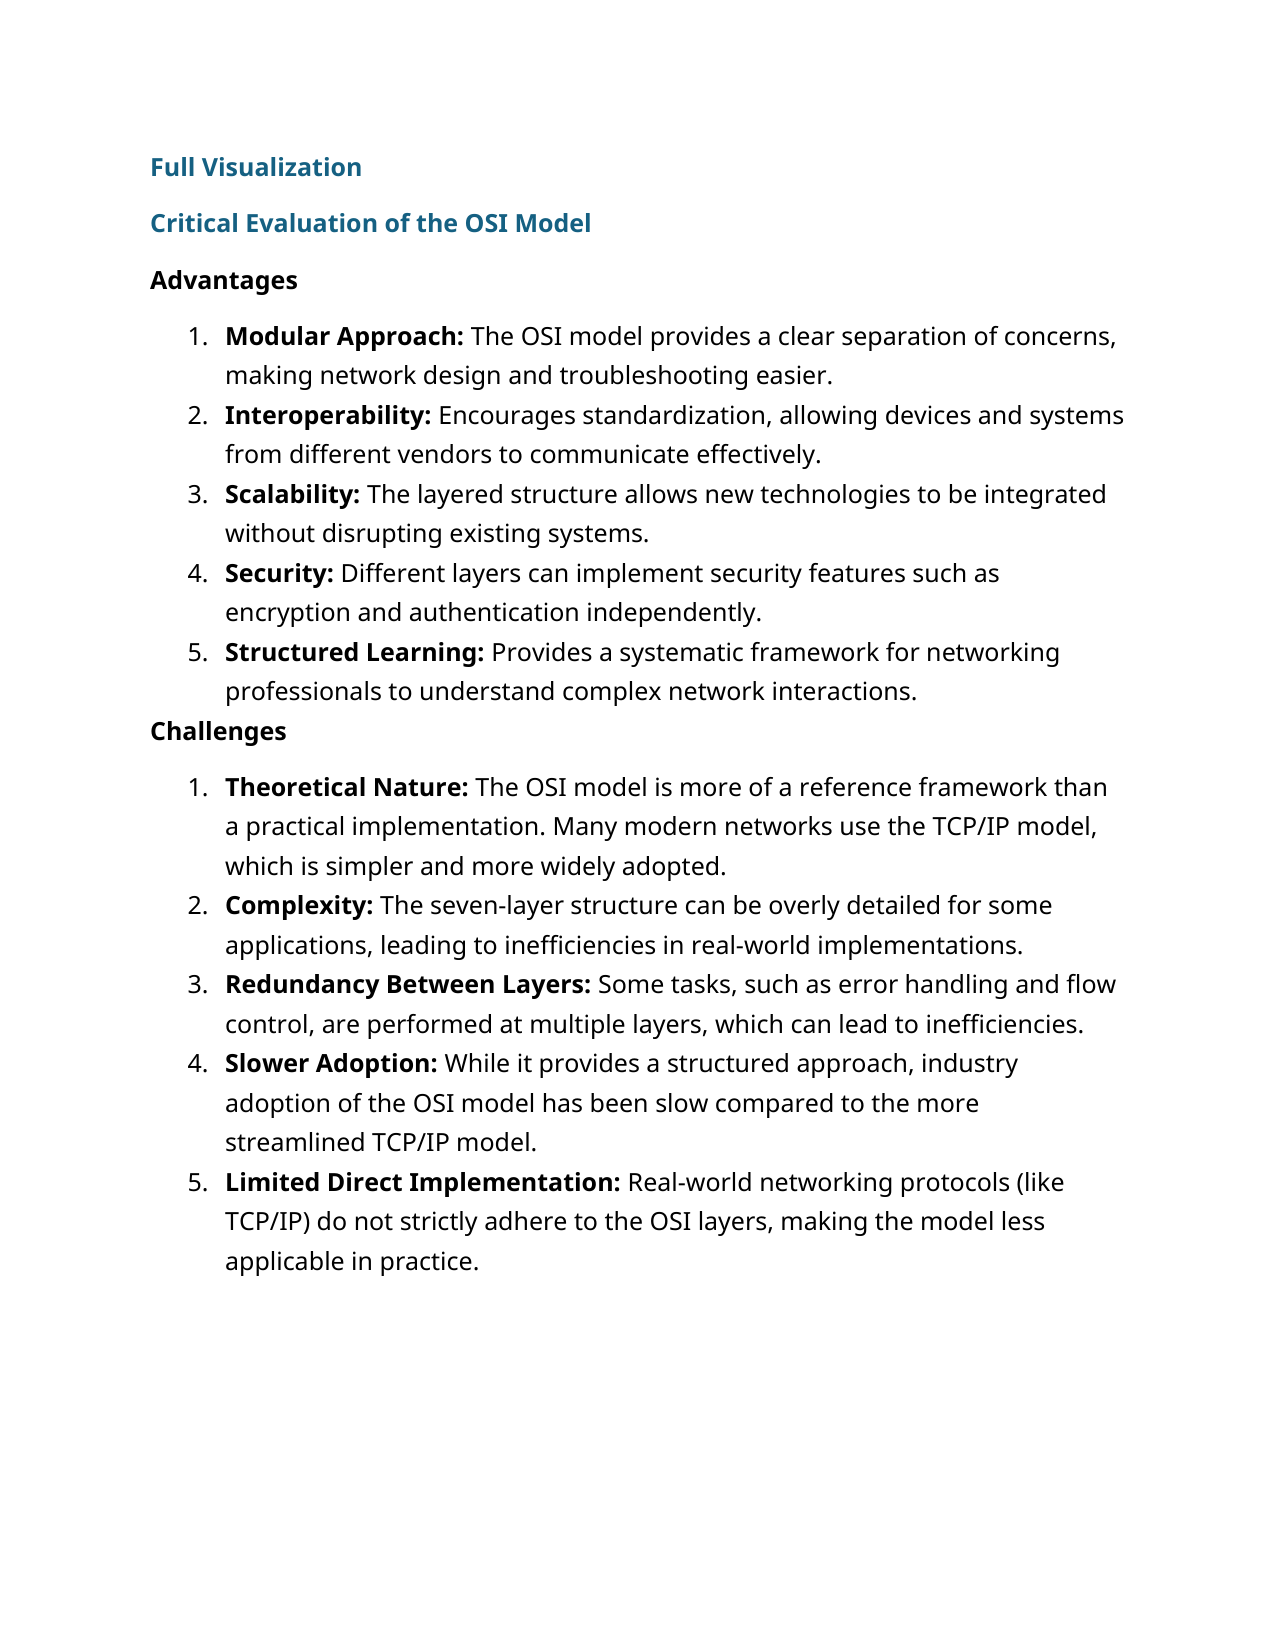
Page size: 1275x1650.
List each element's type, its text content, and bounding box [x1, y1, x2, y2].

list Theoretical Nature: The OSI model is more of a reference framework than a practical implementation. Many modern networks use the TCP/IP model, which is simpler and more widely adopted. [187, 769, 1125, 882]
list Redundancy Between Layers: Some tasks, such as error handling and flow control, are performed at multiple layers, which can lead to inefficiencies. [187, 967, 1125, 1040]
list Slower Adoption: While it provides a structured approach, industry adoption of the OSI model has been slow compared to the more streamlined TCP/IP model. [187, 1046, 1125, 1159]
list Interoperability: Encourages standardization, allowing devices and systems from different vendors to communicate effectively. [187, 397, 1125, 471]
list Limited Direct Implementation: Real-world networking protocols (like TCP/IP) do not strictly adhere to the OSI layers, making the model less applicable in practice. [187, 1164, 1125, 1277]
text Challenges [150, 713, 1125, 747]
text Critical Evaluation of the OSI Model [150, 206, 1125, 240]
list Complexity: The seven-layer structure can be overly detailed for some applications, leading to inefficiencies in real-world implementations. [187, 888, 1125, 961]
list Modular Approach: The OSI model provides a clear separation of concerns, making network design and troubleshooting easier. [187, 318, 1125, 392]
list Security: Different layers can implement security features such as encryption and authentication independently. [187, 555, 1125, 629]
text Full Visualization [150, 150, 1125, 184]
text Advantages [150, 262, 1125, 296]
list Scalability: The layered structure allows new technologies to be integrated without disrupting existing systems. [187, 476, 1125, 550]
list Structured Learning: Provides a systematic framework for networking professionals to understand complex network interactions. [187, 634, 1125, 708]
